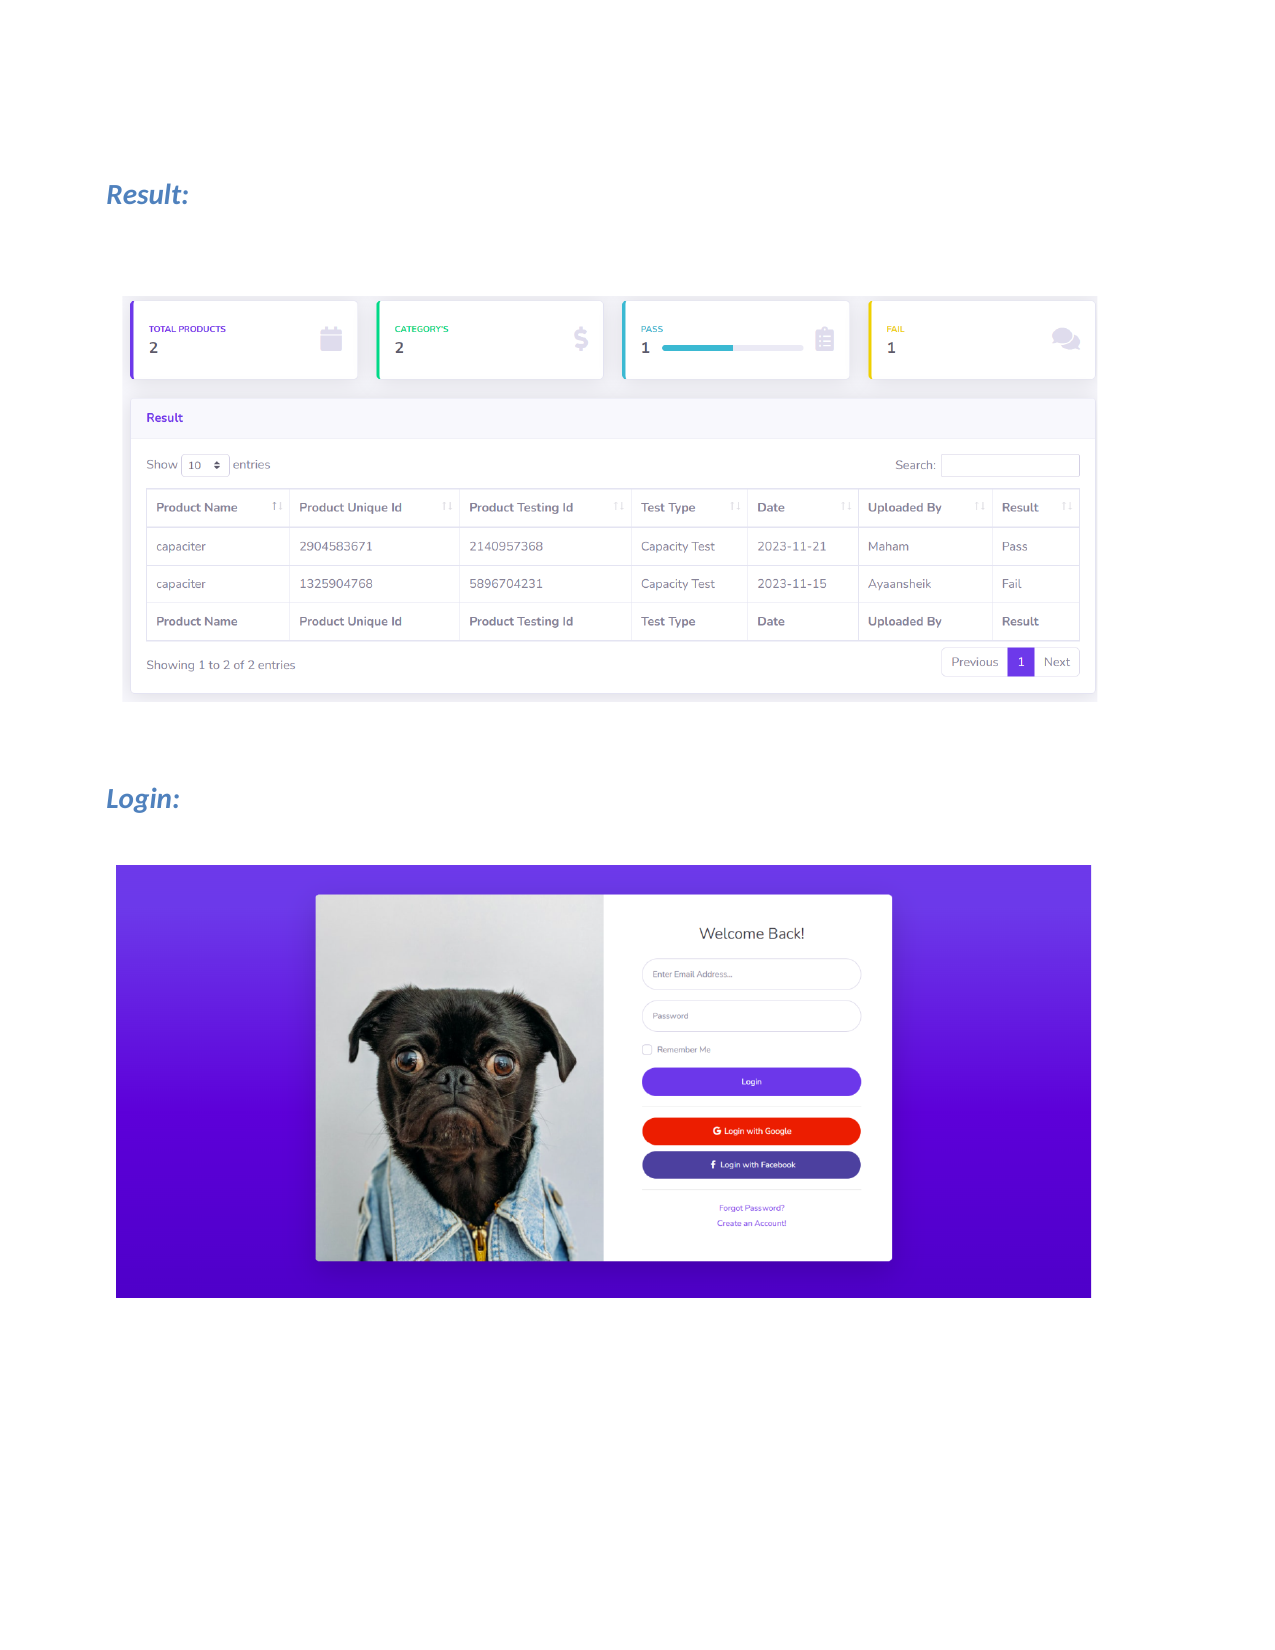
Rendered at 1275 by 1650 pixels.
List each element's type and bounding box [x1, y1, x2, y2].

picture [116, 865, 1092, 1298]
picture [122, 296, 1098, 702]
